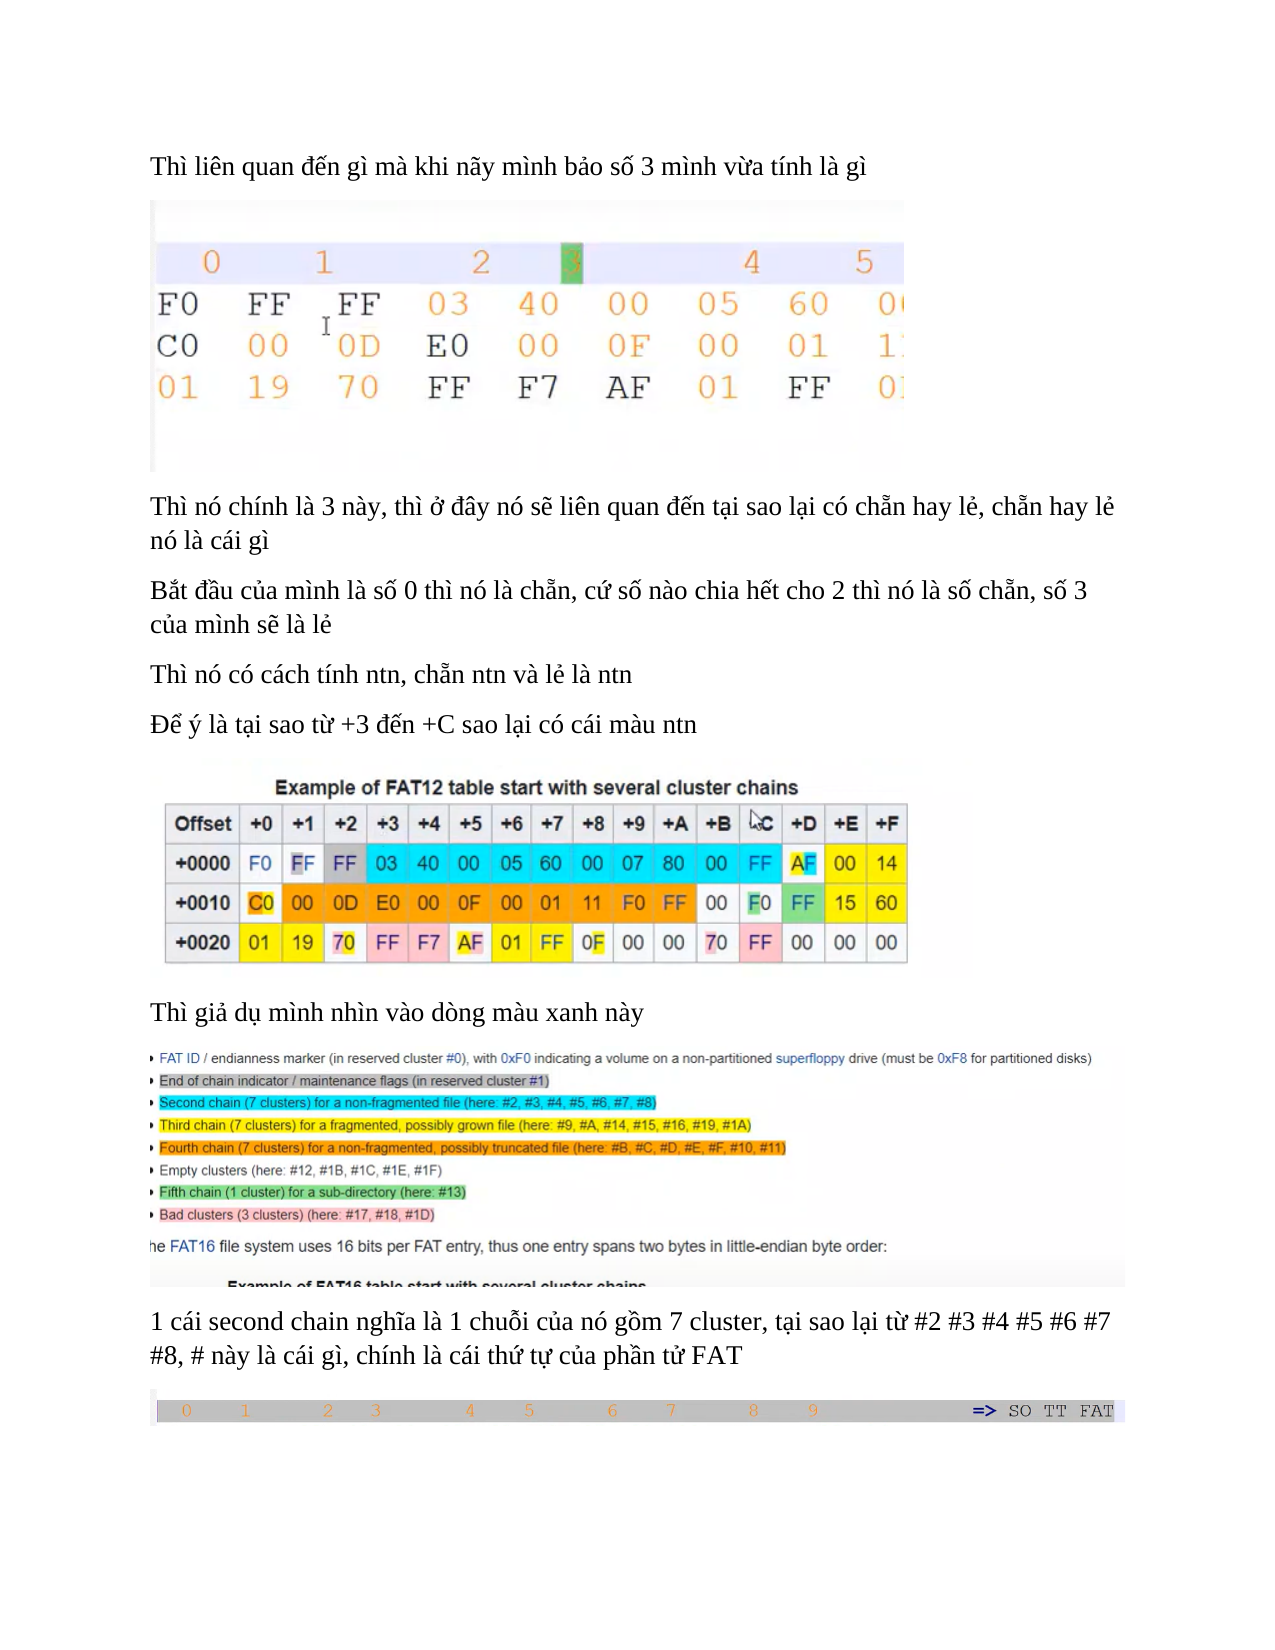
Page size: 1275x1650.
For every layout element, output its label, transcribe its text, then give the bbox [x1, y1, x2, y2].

text Bắt đầu của mình là số 0 thì nó là chẵn, cứ số nào chia hết cho 2 thì nó là số chẵn, số 3 của mình sẽ là lẻ [150, 574, 1125, 639]
text Để ý là tại sao từ +3 đến +C sao lại có cái màu ntn [150, 708, 1125, 739]
text 1 cái second chain nghĩa là 1 chuỗi của nó gồm 7 cluster, tại sao lại từ #2 #3 #4 #5 #6 #7 #8, # này là cái gì, chính là cái thứ tự của phần tử FAT [150, 1306, 1125, 1370]
text Thì nó chính là 3 này, thì ở đây nó sẽ liên quan đến tại sao lại có chẵn hay lẻ, chẵn hay lẻ nó là cái gì [150, 491, 1125, 555]
text Thì nó có cách tính ntn, chẵn ntn và lẻ là ntn [150, 658, 1125, 689]
picture [150, 1389, 1125, 1426]
picture [150, 758, 973, 978]
picture [150, 1046, 1125, 1287]
text Thì liên quan đến gì mà khi nãy mình bảo số 3 mình vừa tính là gì [150, 150, 1125, 181]
text Thì giả dụ mình nhìn vào dòng màu xanh này [150, 996, 1125, 1027]
picture [150, 200, 904, 472]
